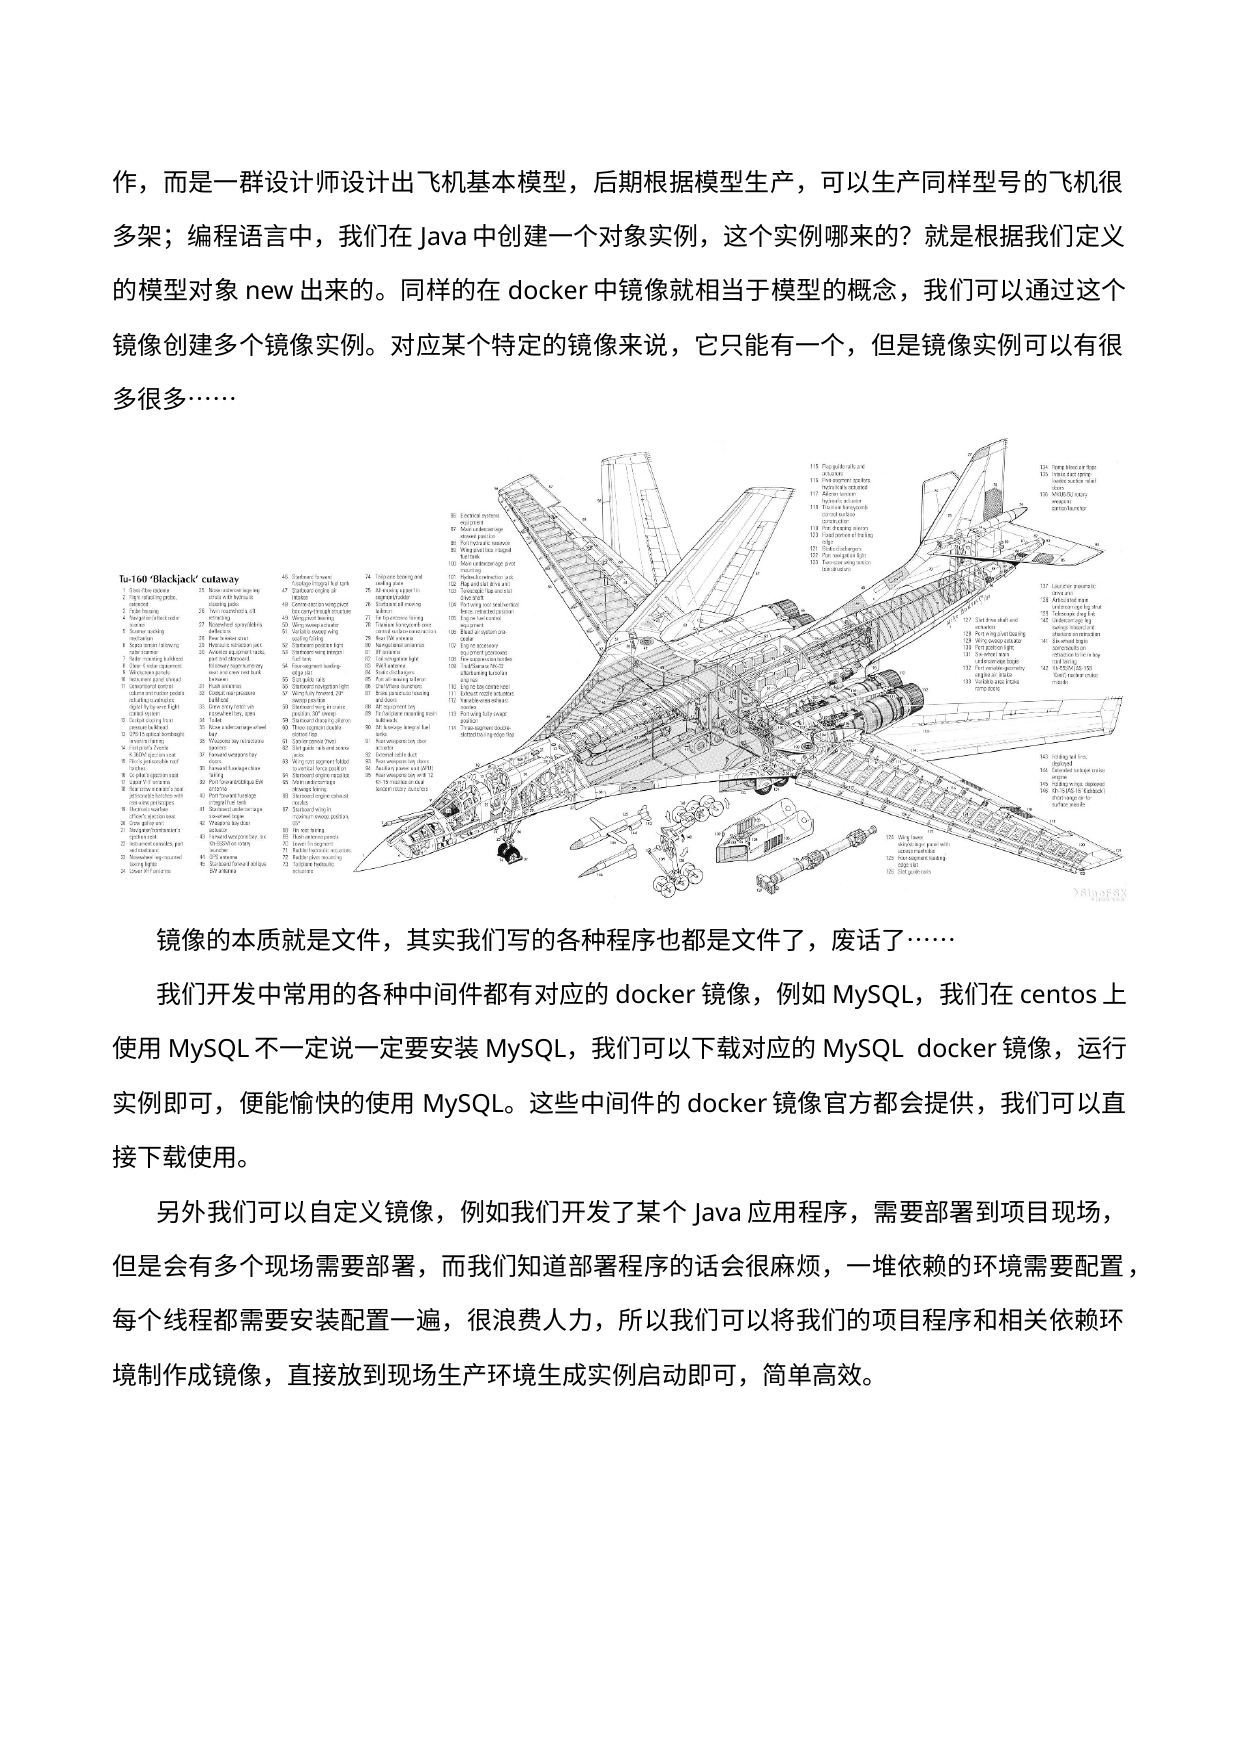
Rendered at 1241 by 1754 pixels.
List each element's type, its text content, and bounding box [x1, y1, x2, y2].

text 镜像的本质就是文件，其实我们写的各种程序也都是文件了，废话了…… [112, 920, 1128, 956]
text 另外我们可以自定义镜像，例如我们开发了某个Java应用程序，需要部署到项目现场，但是会有多个现场需要部署，而我们知道部署程序的话会很麻烦，一堆依赖的环境需要配置，每个线程都需要安装配置一遍，很浪费人力，所以我们可以将我们的项目程序和相关依赖环境制作成镜像，直接放到现场生产环境生成实例启动即可，简单高效。 [112, 1192, 1128, 1391]
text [112, 162, 1128, 416]
picture [112, 433, 1128, 904]
text 我们开发中常用的各种中间件都有对应的docker镜像，例如MySQL，我们在centos上使用MySQL不一定说一定要安装MySQL，我们可以下载对应的MySQL docker镜像，运行实例即可，便能愉快的使用MySQL。这些中间件的docker镜像官方都会提供，我们可以直接下载使用。 [112, 974, 1128, 1174]
